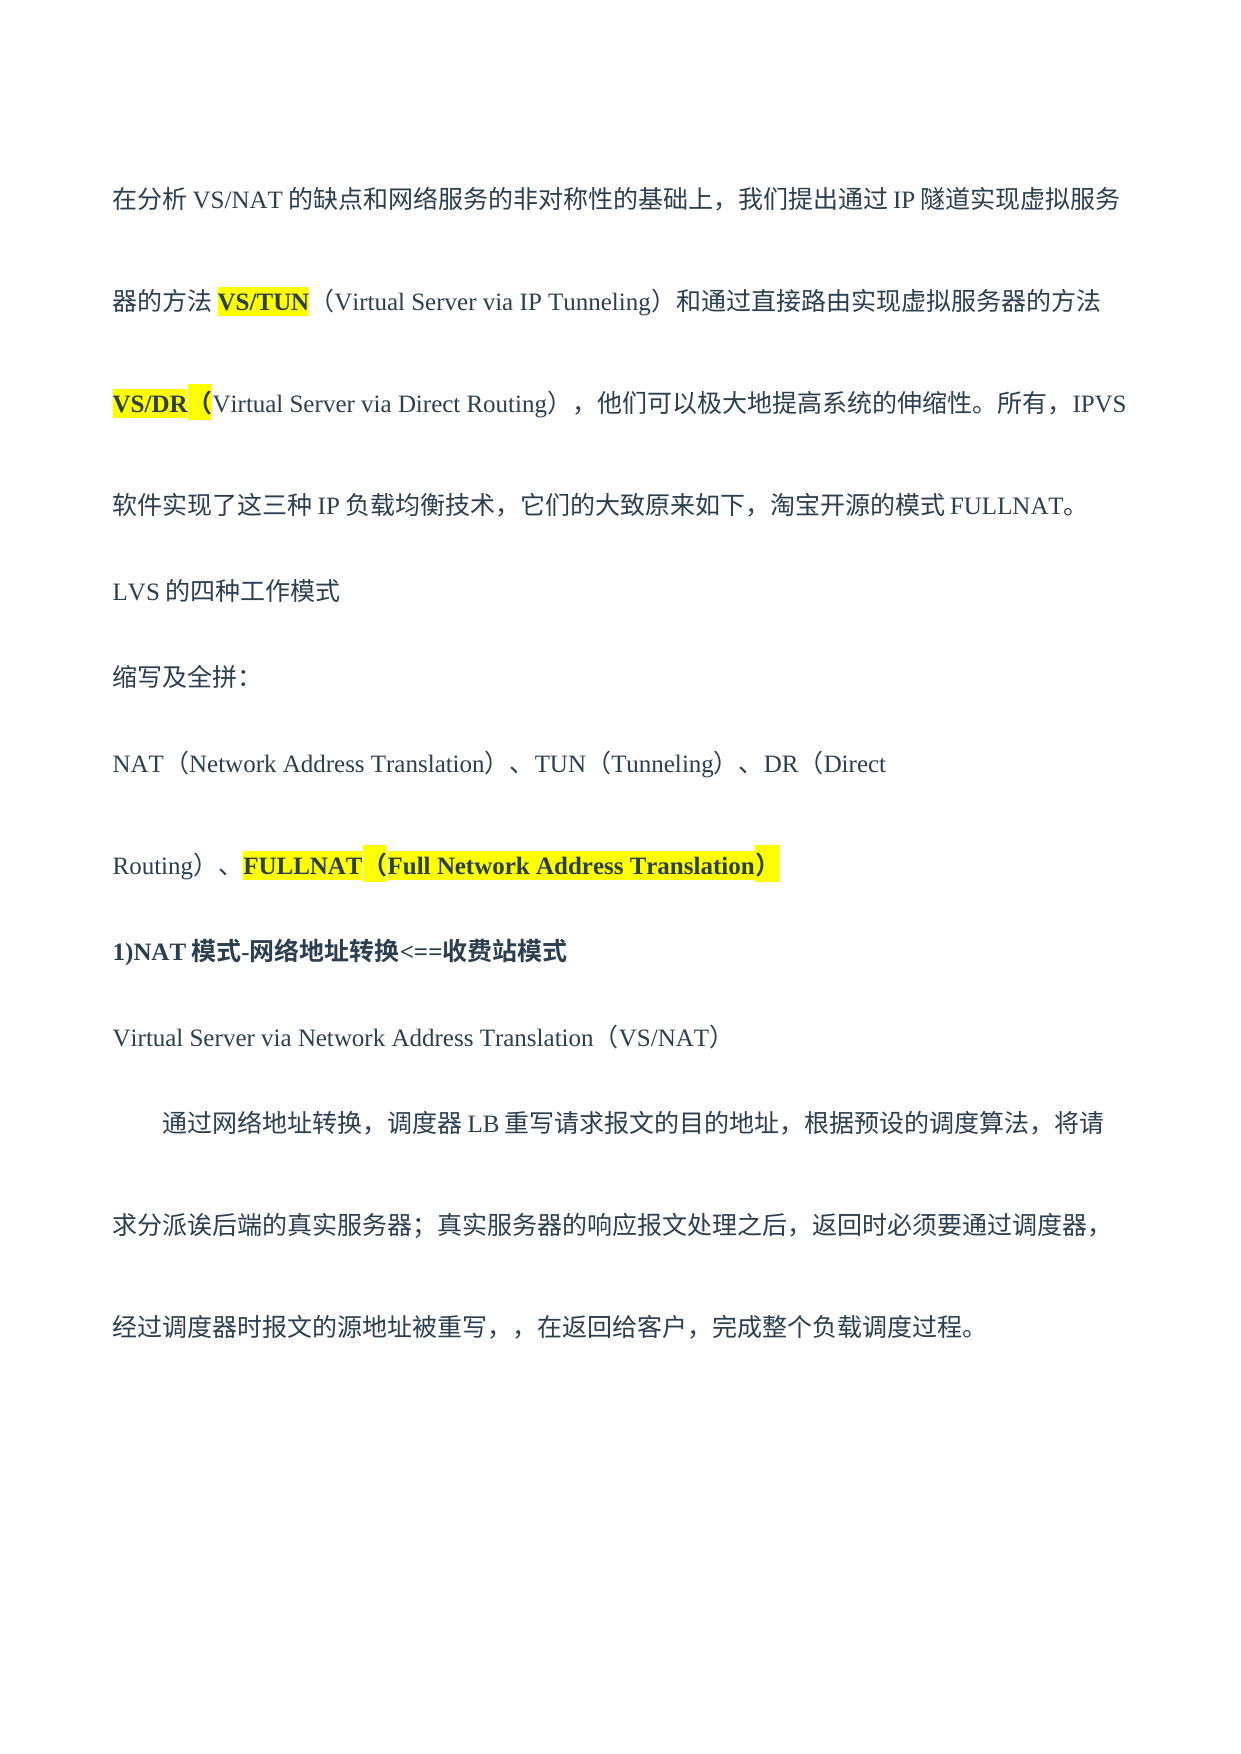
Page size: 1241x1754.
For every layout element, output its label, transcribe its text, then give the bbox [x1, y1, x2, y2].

text 1)NAT模式-网络地址转换<==收费站模式 [112, 916, 1128, 983]
text 缩写及全拼： [112, 642, 1128, 709]
text 在分析VS/NAT的缺点和网络服务的非对称性的基础上，我们提出通过IP隧道实现虚拟服务器的方法VS/TUN（Virtual Server via IP Tunneling）和通过直接路由实现虚拟服务器的方法VS/DR（Virtual Server via Direct Routing），他们可以极大地提高系统的伸缩性。所有，IPVS软件实现了这三种IP负载均衡技术，它们的大致原来如下，淘宝开源的模式FULLNAT。 [112, 164, 1128, 537]
text 通过网络地址转换，调度器LB重写请求报文的目的地址，根据预设的调度算法，将请求分派诶后端的真实服务器；真实服务器的响应报文处理之后，返回时必须要通过调度器，经过调度器时报文的源地址被重写，，在返回给客户，完成整个负载调度过程。 [112, 1088, 1128, 1359]
text Virtual Server via Network Address Translation（VS/NAT） [112, 1002, 1128, 1069]
text NAT（Network Address Translation）、TUN（Tunneling）、DR（Direct Routing）、FULLNAT（Full Network Address Translation） [112, 728, 1128, 897]
text LVS的四种工作模式 [112, 556, 1128, 623]
